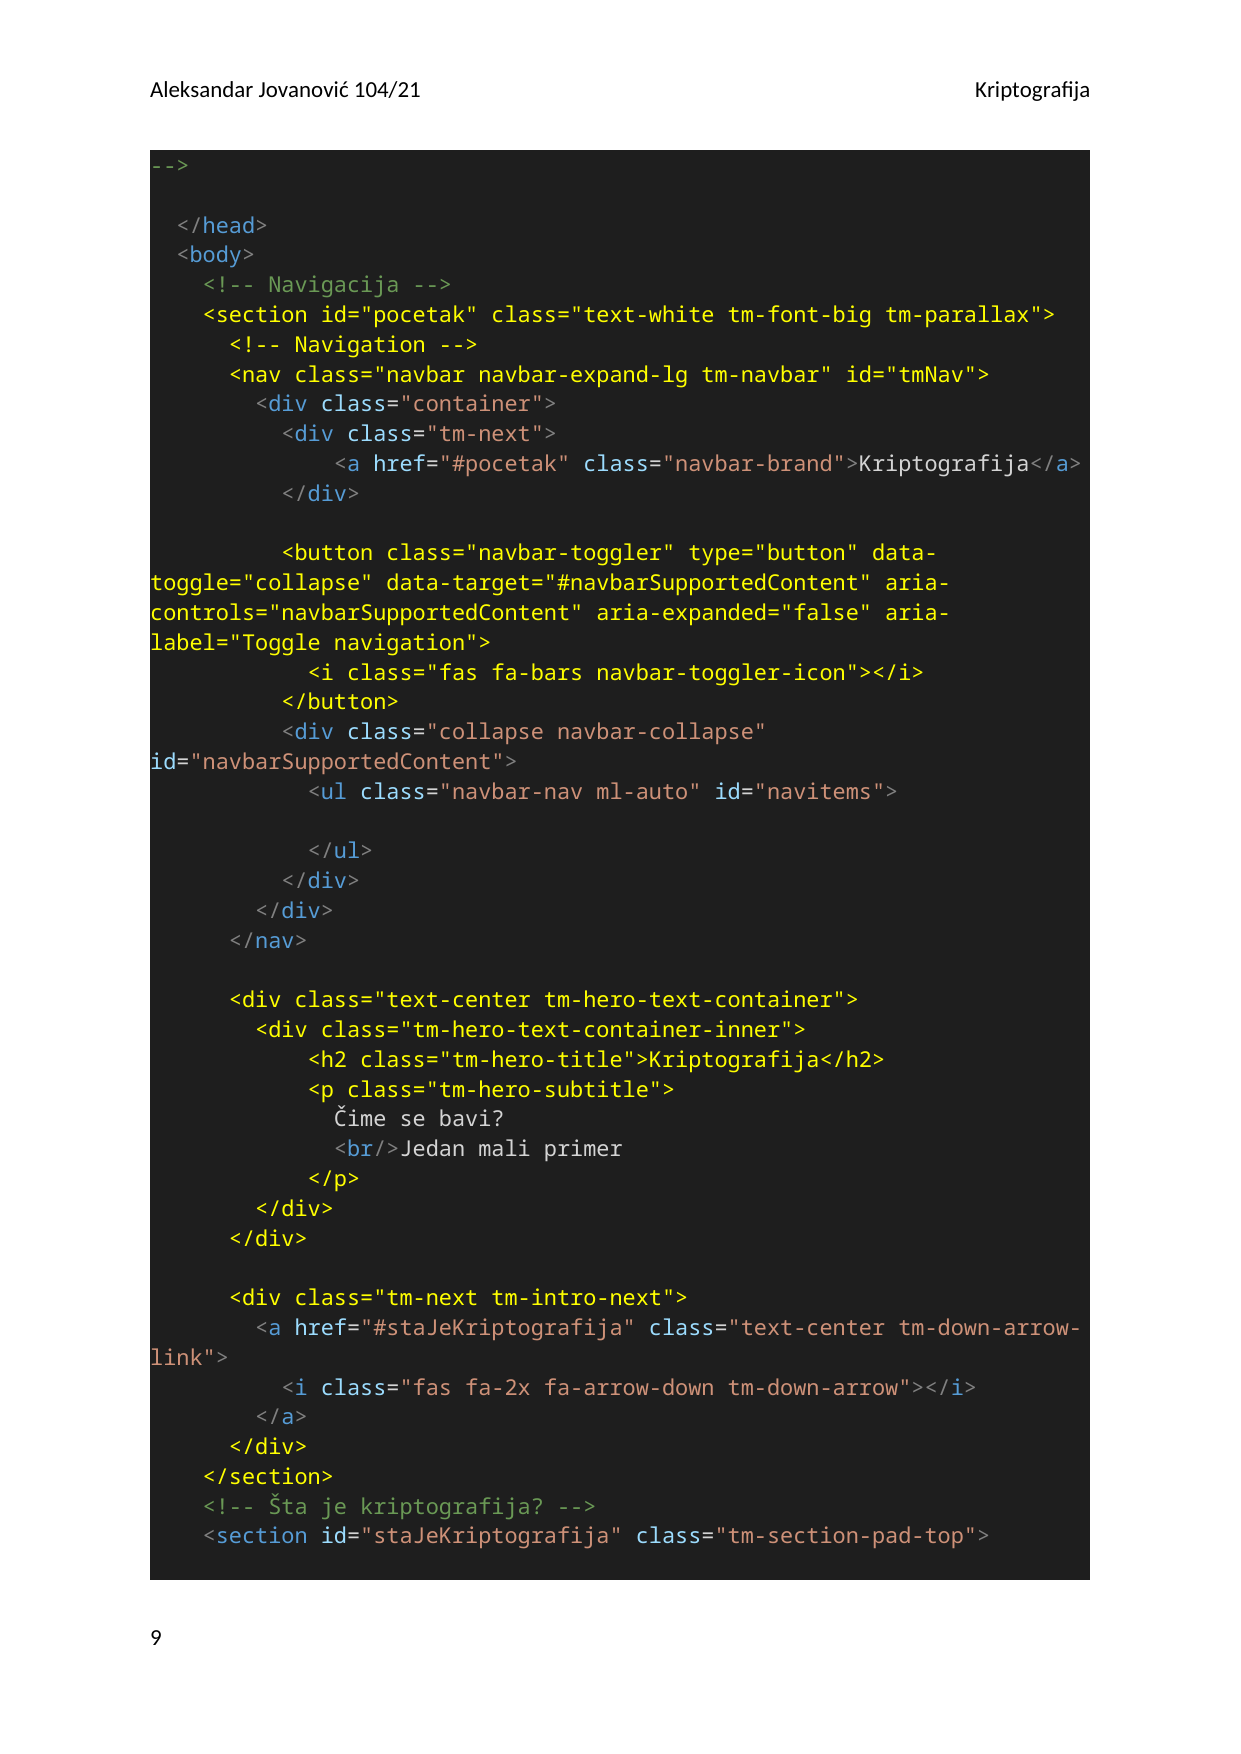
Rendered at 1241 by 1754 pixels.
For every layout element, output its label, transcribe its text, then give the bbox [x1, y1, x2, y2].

text </div> [150, 865, 1090, 895]
text </div> [150, 895, 1090, 924]
text <!-- Šta je kriptografija? --> [150, 1491, 1090, 1520]
text </ul> [150, 835, 1090, 865]
text <div class="tm-hero-text-container-inner"> [150, 1014, 1090, 1044]
text <!-- Navigacija --> [150, 269, 1090, 299]
text <section id="pocetak" class="text-white tm-font-big tm-parallax"> [150, 299, 1090, 329]
text </button> [150, 686, 1090, 716]
text <h2 class="tm-hero-title">Kriptografija</h2> [150, 1044, 1090, 1073]
text </a> [150, 1401, 1090, 1431]
text <div class="tm-next tm-intro-next"> [150, 1282, 1090, 1312]
text <div class="tm-next"> [150, 418, 1090, 448]
text <ul class="navbar-nav ml-auto" id="navitems"> [150, 776, 1090, 805]
text </nav> [150, 924, 1090, 954]
text Čime se bavi? [150, 1103, 1090, 1133]
text </div> [150, 1193, 1090, 1222]
text </section> [150, 1461, 1090, 1491]
text <nav class="navbar navbar-expand-lg tm-navbar" id="tmNav"> [150, 358, 1090, 388]
text </p> [150, 1163, 1090, 1193]
text <!-- Navigation --> [150, 329, 1090, 358]
text <p class="tm-hero-subtitle"> [150, 1073, 1090, 1103]
text <br/>Jedan mali primer [150, 1133, 1090, 1163]
text </div> [150, 1431, 1090, 1461]
text <body> [150, 239, 1090, 269]
text <i class="fas fa-2x fa-arrow-down tm-down-arrow"></i> [150, 1371, 1090, 1401]
text <div class="text-center tm-hero-text-container"> [150, 984, 1090, 1014]
text <a href="#pocetak" class="navbar-brand">Kriptografija</a> [150, 448, 1090, 478]
text <section id="staJeKriptografija" class="tm-section-pad-top"> [150, 1520, 1090, 1550]
text --> [150, 150, 1090, 180]
text <i class="fas fa-bars navbar-toggler-icon"></i> [150, 656, 1090, 686]
text <button class="navbar-toggler" type="button" data-toggle="collapse" data-target="#navbarSupportedContent" aria-controls="navbarSupportedContent" aria-expanded="false" aria-label="Toggle navigation"> [150, 537, 1090, 656]
text <div class="container"> [150, 388, 1090, 418]
text </div> [150, 1222, 1090, 1252]
text </head> [150, 209, 1090, 239]
text </div> [150, 478, 1090, 507]
text <a href="#staJeKriptografija" class="text-center tm-down-arrow-link"> [150, 1312, 1090, 1371]
text <div class="collapse navbar-collapse" id="navbarSupportedContent"> [150, 716, 1090, 776]
